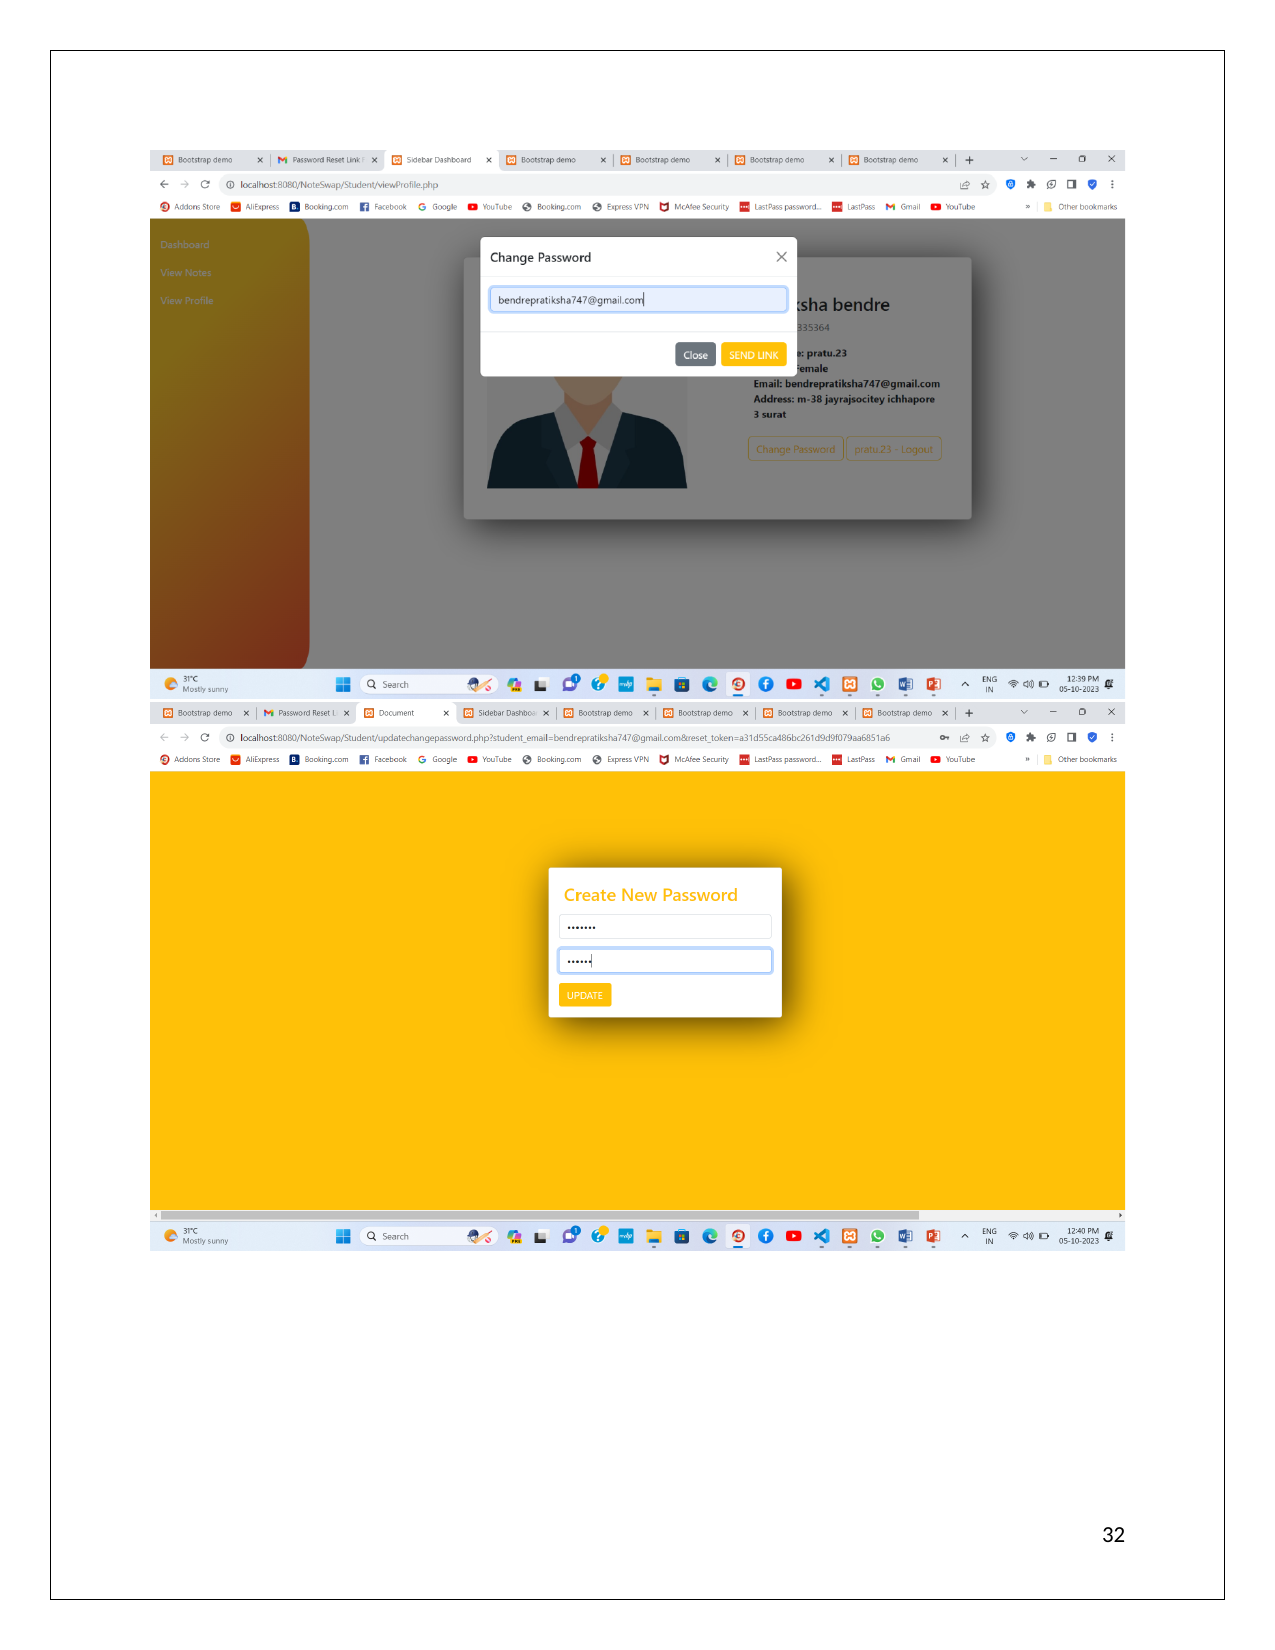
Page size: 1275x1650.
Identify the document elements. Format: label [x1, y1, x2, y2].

picture [150, 150, 1125, 699]
picture [150, 702, 1125, 1251]
